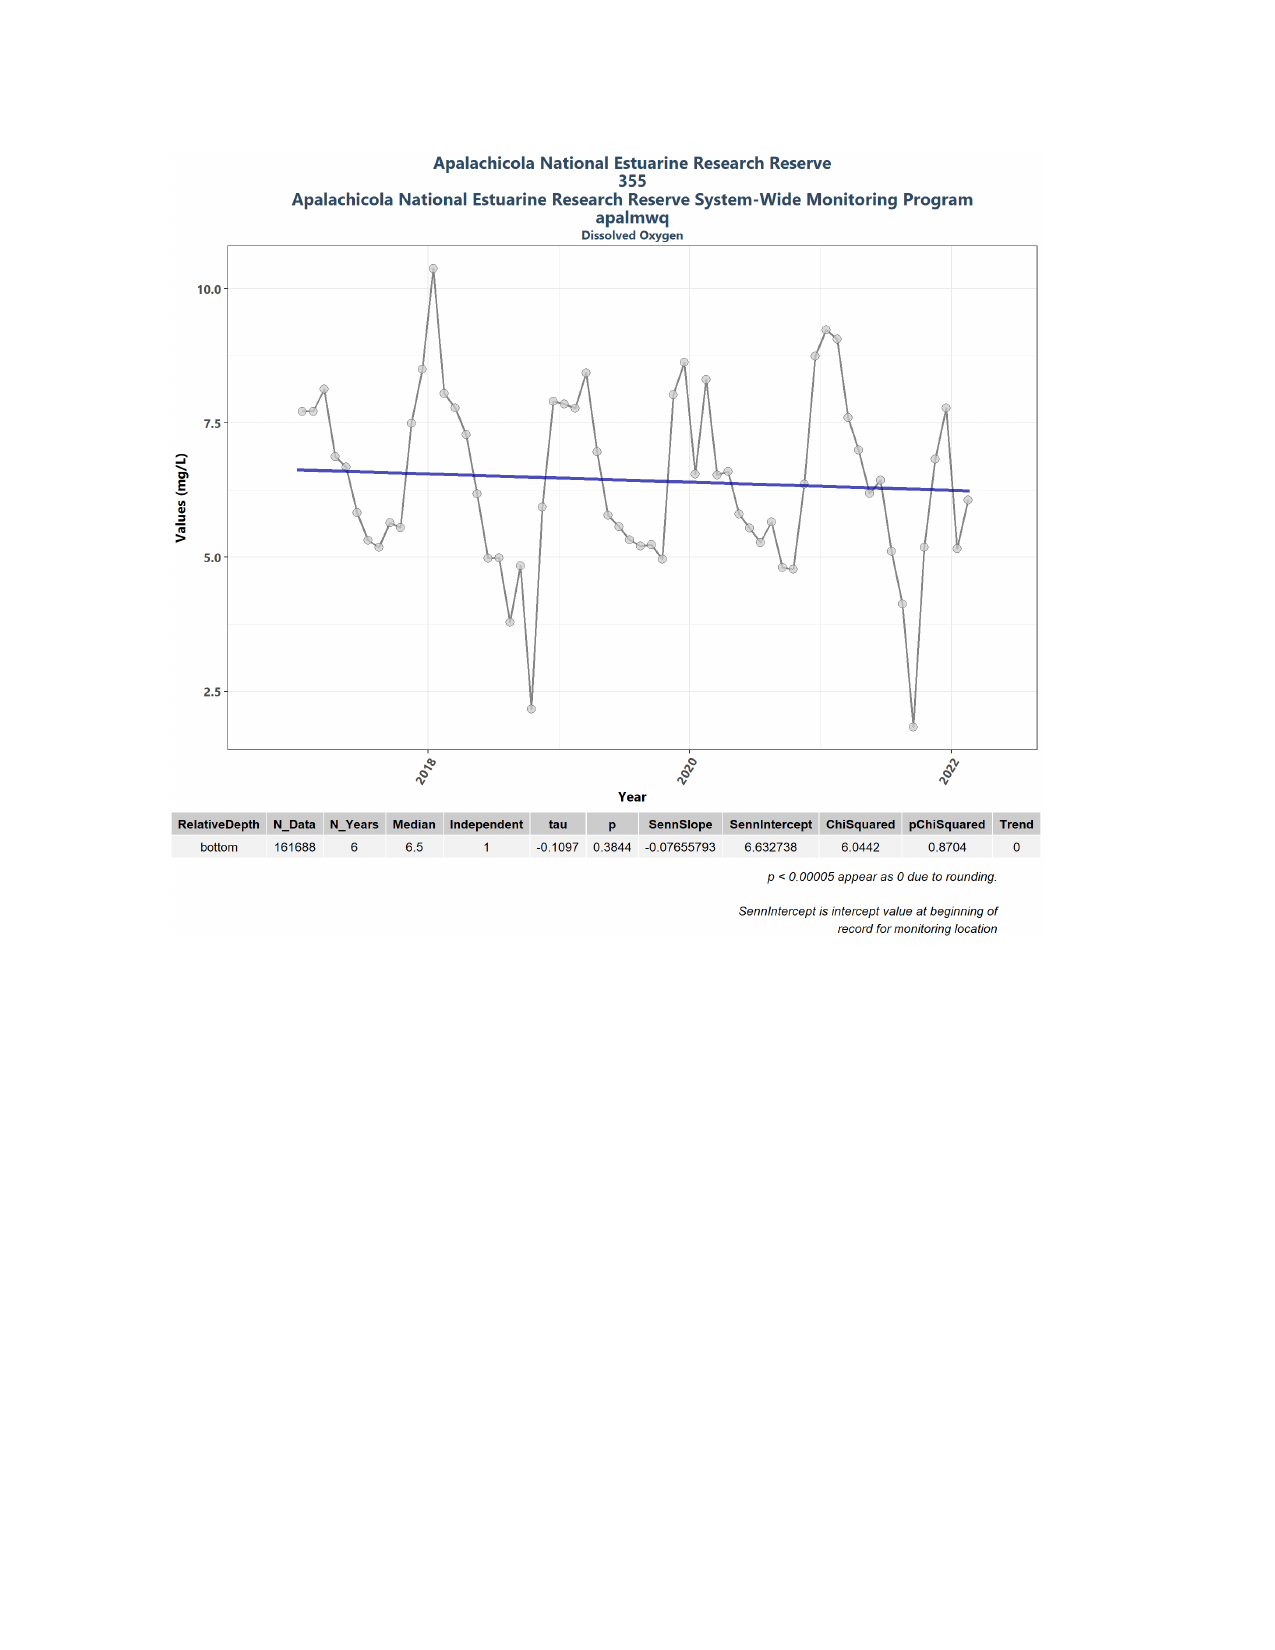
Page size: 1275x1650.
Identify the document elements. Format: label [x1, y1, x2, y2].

picture [168, 150, 1044, 938]
